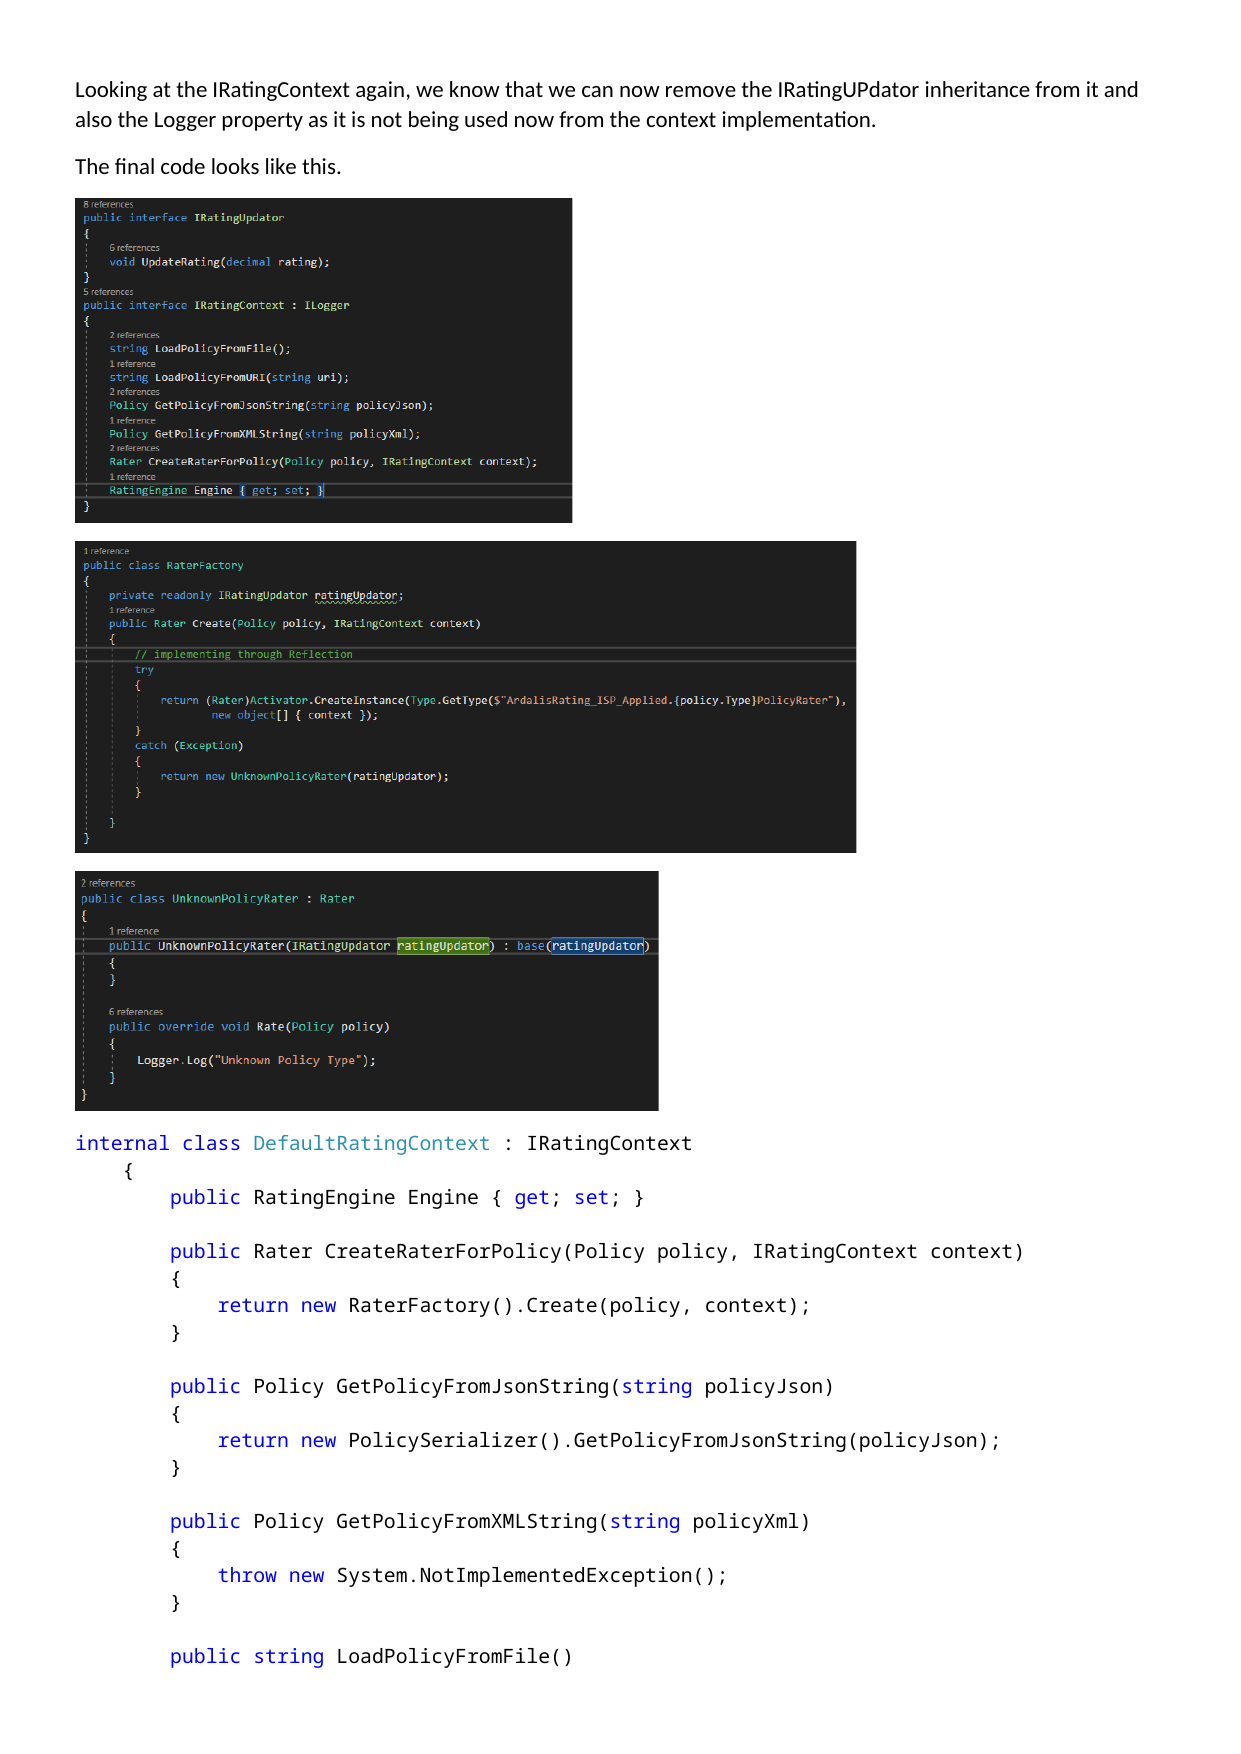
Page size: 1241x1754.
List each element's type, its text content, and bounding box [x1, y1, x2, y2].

text { [75, 1399, 1165, 1426]
text public Policy GetPolicyFromJsonString(string policyJson) [75, 1372, 1165, 1399]
text public RatingEngine Engine { get; set; } [75, 1183, 1165, 1210]
text { [75, 1156, 1165, 1183]
text { [75, 1534, 1165, 1561]
picture [75, 198, 573, 523]
text } [75, 1588, 1165, 1615]
text } [75, 1318, 1165, 1345]
text internal class DefaultRatingContext : IRatingContext [75, 1129, 1165, 1156]
text { [75, 1264, 1165, 1291]
text public Policy GetPolicyFromXMLString(string policyXml) [75, 1507, 1165, 1534]
text public string LoadPolicyFromFile() [75, 1642, 1165, 1669]
text Looking at the IRatingContext again, we know that we can now remove the IRatingUPdator inheritance from it and also the Logger property as it is not being used now from the context implementation. [75, 75, 1165, 133]
text } [75, 1453, 1165, 1480]
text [75, 1561, 1165, 1588]
picture [75, 541, 857, 853]
text return new RaterFactory().Create(policy, context); [75, 1291, 1165, 1318]
picture [75, 871, 659, 1111]
text The final code looks like this. [75, 152, 1165, 180]
text return new PolicySerializer().GetPolicyFromJsonString(policyJson); [75, 1426, 1165, 1453]
text public Rater CreateRaterForPolicy(Policy policy, IRatingContext context) [75, 1237, 1165, 1264]
